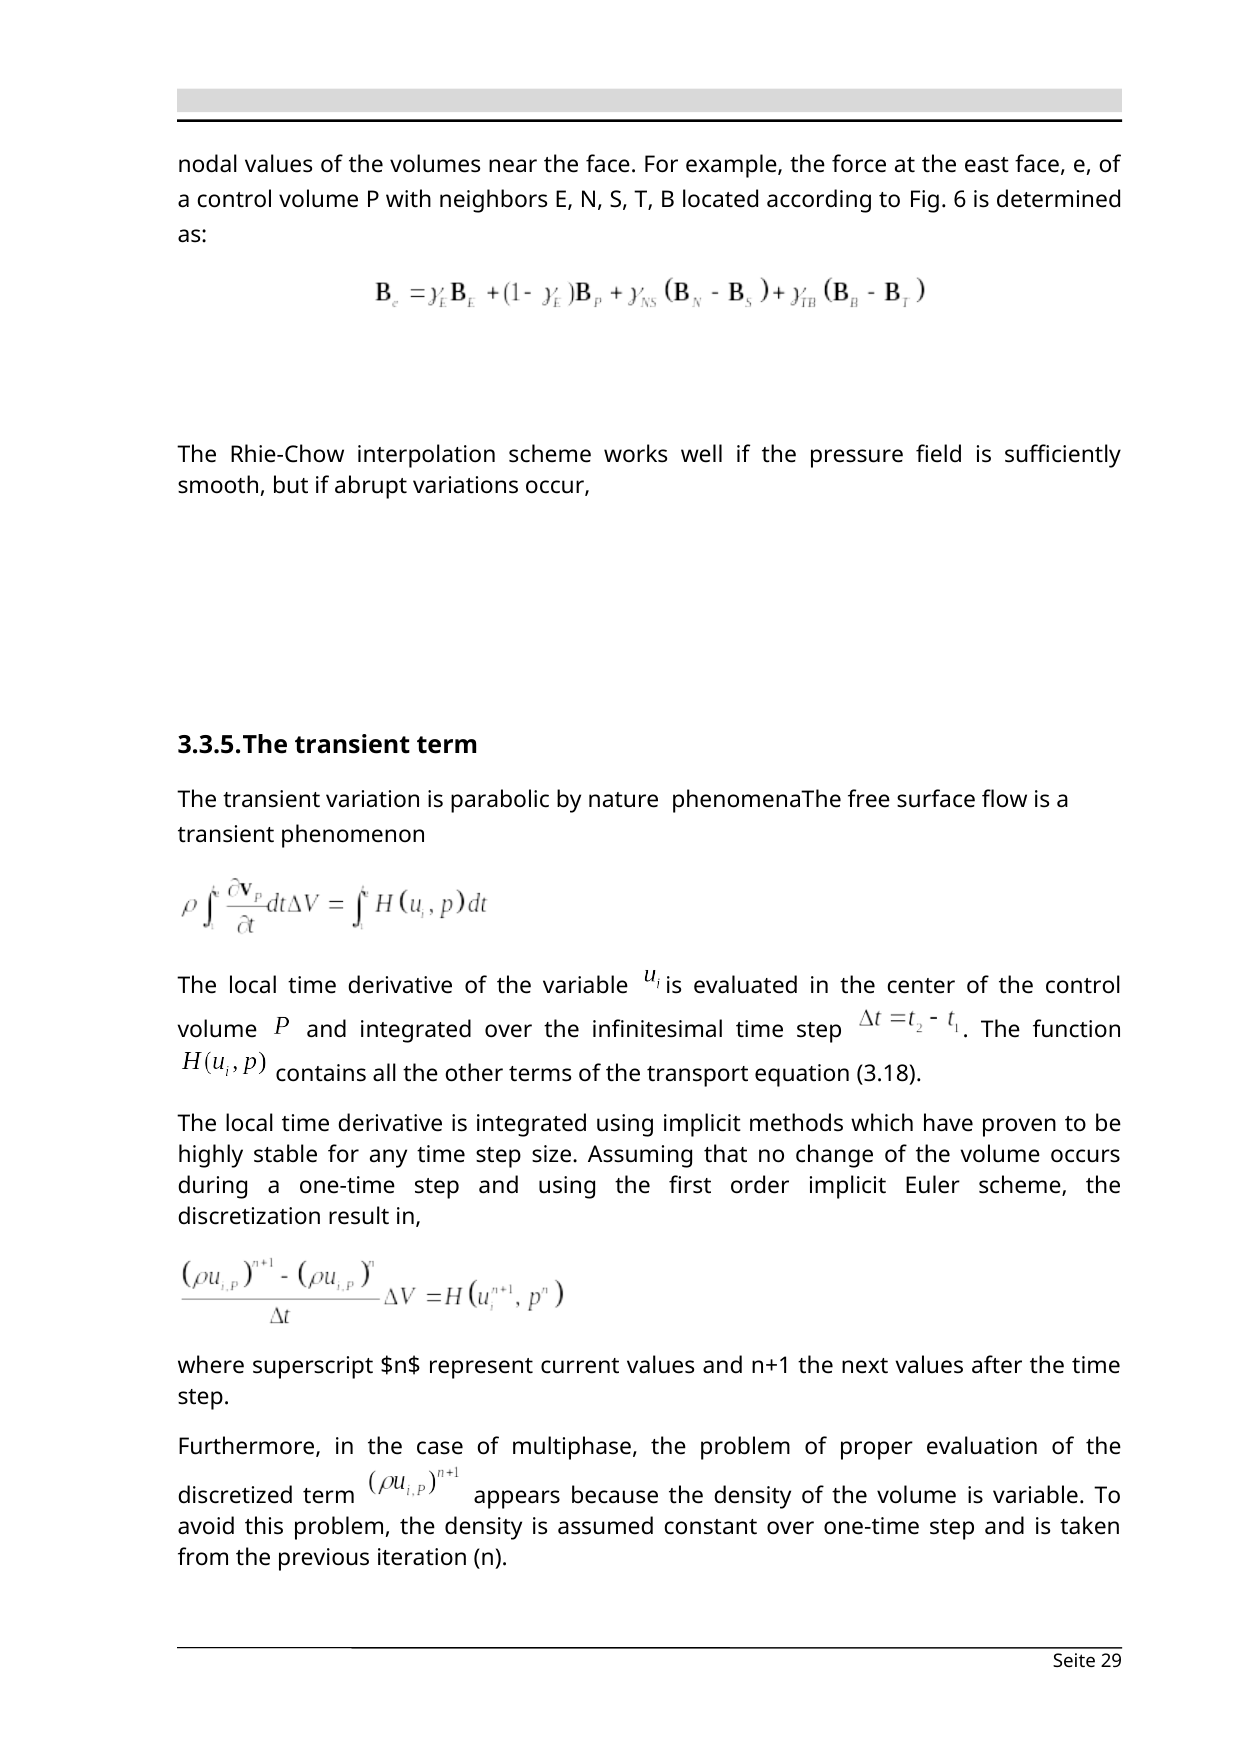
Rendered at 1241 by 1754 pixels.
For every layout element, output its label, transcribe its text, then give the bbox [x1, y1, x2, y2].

text The transient variation is parabolic by nature phenomenaThe free surface flow is a transient phenomenon [177, 783, 1122, 850]
text where superscript $n$ represent current values and n+1 the next values after the time step. [177, 1348, 1122, 1411]
text The local time derivative is integrated using implicit methods which have proven to be highly stable for any time step size. Assuming that no change of the volume occurs during a one-time step and using the first order implicit Euler scheme, the discretization result in, [177, 1107, 1122, 1232]
text The local time derivative of the variable is evaluated in the center of the control volume and integrated over the infinitesimal time step . The function contains all the other terms of the transport equation (3.18). [177, 956, 1122, 1088]
text The Rhie-Chow interpolation scheme works well if the pressure field is sufficiently smooth, but if abrupt variations occur, [177, 438, 1122, 500]
subtitle The transient term [177, 727, 1122, 761]
text Furthermore, in the case of multiphase, the problem of proper evaluation of the discretized term appears because the density of the volume is variable. To avoid this problem, the density is assumed constant over one-time step and is taken from the previous iteration (n). [177, 1430, 1122, 1573]
